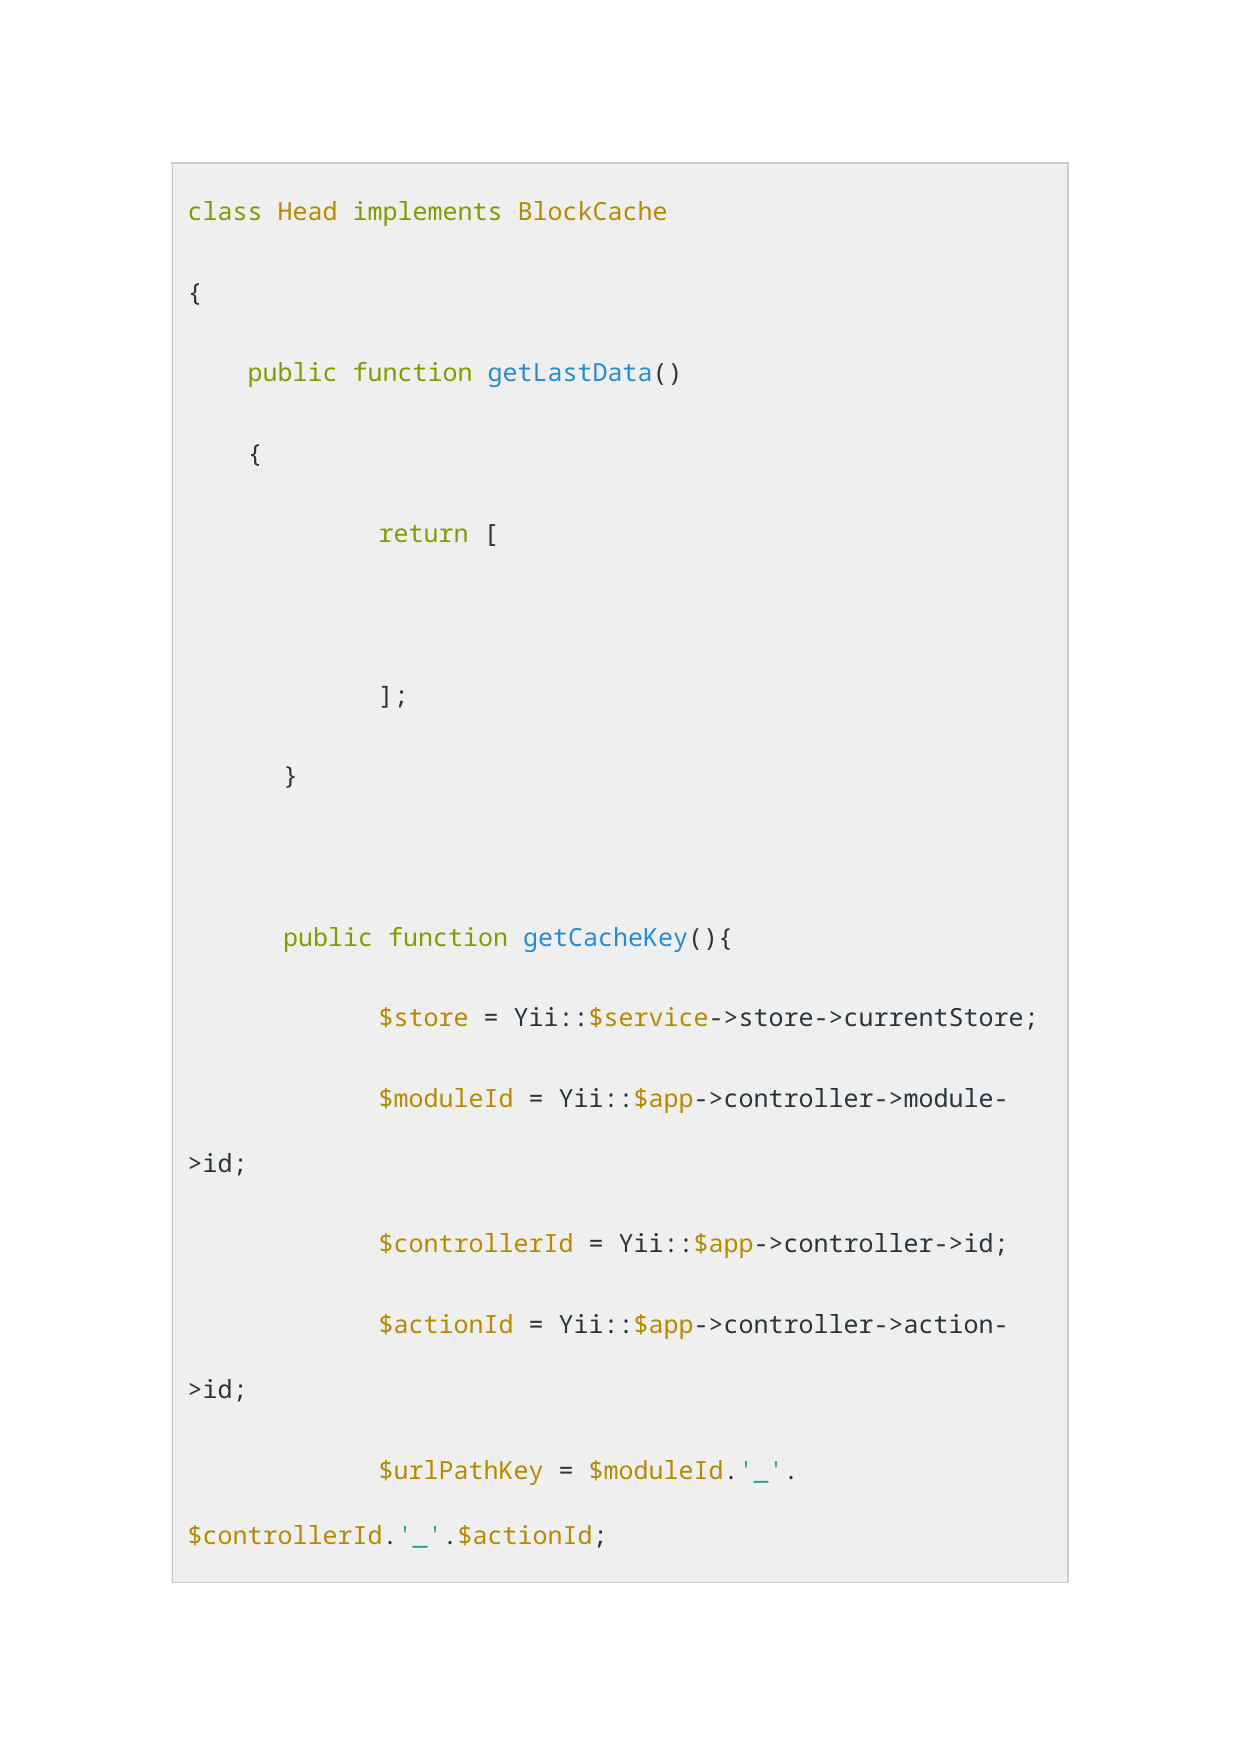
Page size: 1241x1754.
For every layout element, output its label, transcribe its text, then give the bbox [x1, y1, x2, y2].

text public function getCacheKey(){ [173, 888, 1067, 968]
text $moduleId = Yii::$app->controller->module->id; [173, 1049, 1067, 1194]
text public function getLastData() [173, 323, 1067, 404]
text ]; [173, 646, 1067, 726]
text return [ [173, 484, 1067, 565]
text $controllerId = Yii::$app->controller->id; [173, 1194, 1067, 1275]
text class Head implements BlockCache [173, 164, 1067, 243]
text } [173, 726, 1067, 807]
text $actionId = Yii::$app->controller->action->id; [173, 1275, 1067, 1421]
text { [173, 404, 1067, 484]
text $store = Yii::$service->store->currentStore; [173, 968, 1067, 1049]
text { [173, 243, 1067, 323]
text $urlPathKey = $moduleId.'_'.$controllerId.'_'.$actionId; [173, 1421, 1067, 1582]
